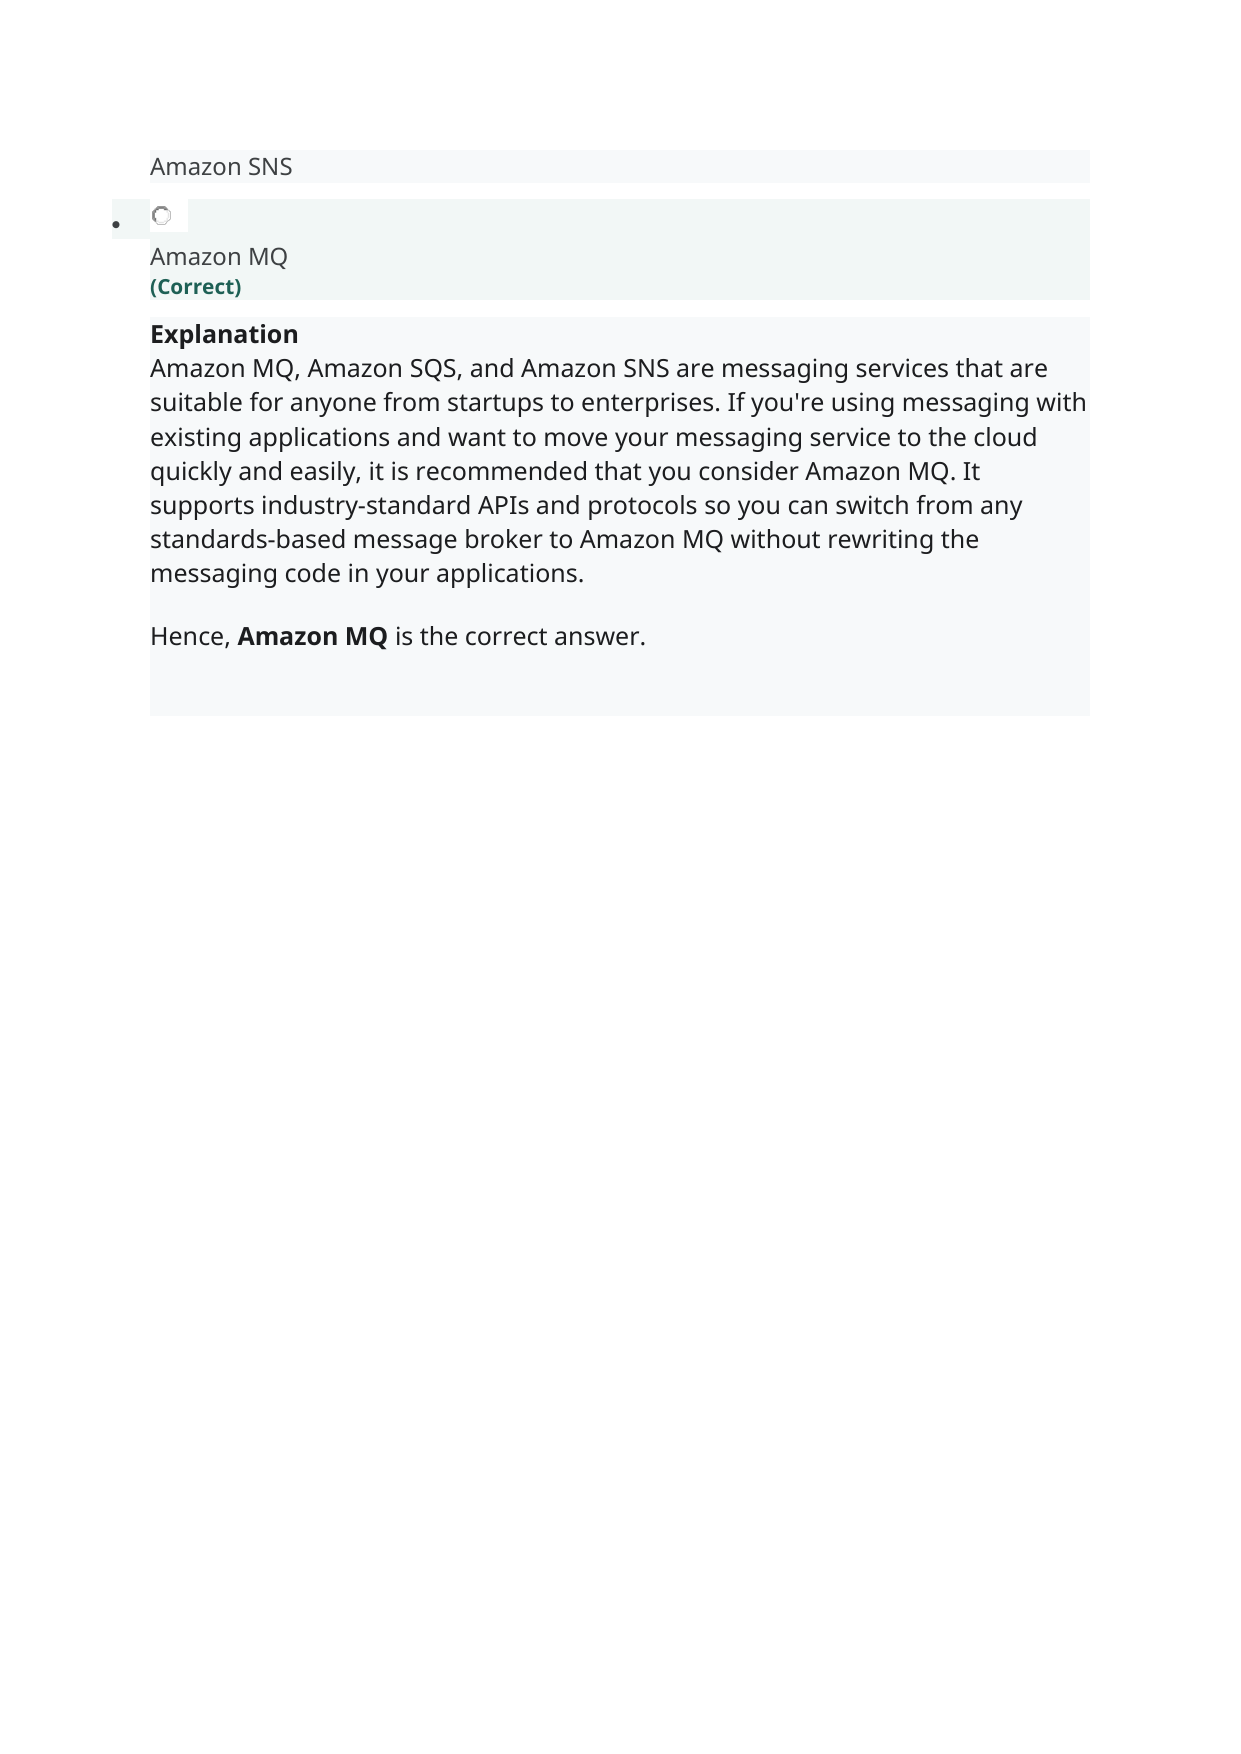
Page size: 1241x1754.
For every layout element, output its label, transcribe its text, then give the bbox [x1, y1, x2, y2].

list ​ [112, 199, 1090, 239]
text Amazon SNS [150, 150, 1090, 183]
text Explanation [150, 317, 1090, 351]
text (Correct) [150, 272, 1090, 300]
text Amazon MQ, Amazon SQS, and Amazon SNS are messaging services that are suitable for anyone from startups to enterprises. If you're using messaging with existing applications and want to move your messaging service to the cloud quickly and easily, it is recommended that you consider Amazon MQ. It supports industry-standard APIs and protocols so you can switch from any standards-based message broker to Amazon MQ without rewriting the messaging code in your applications. [150, 351, 1090, 589]
text Amazon MQ [150, 239, 1090, 272]
text Hence, Amazon MQ is the correct answer. [150, 619, 1090, 653]
